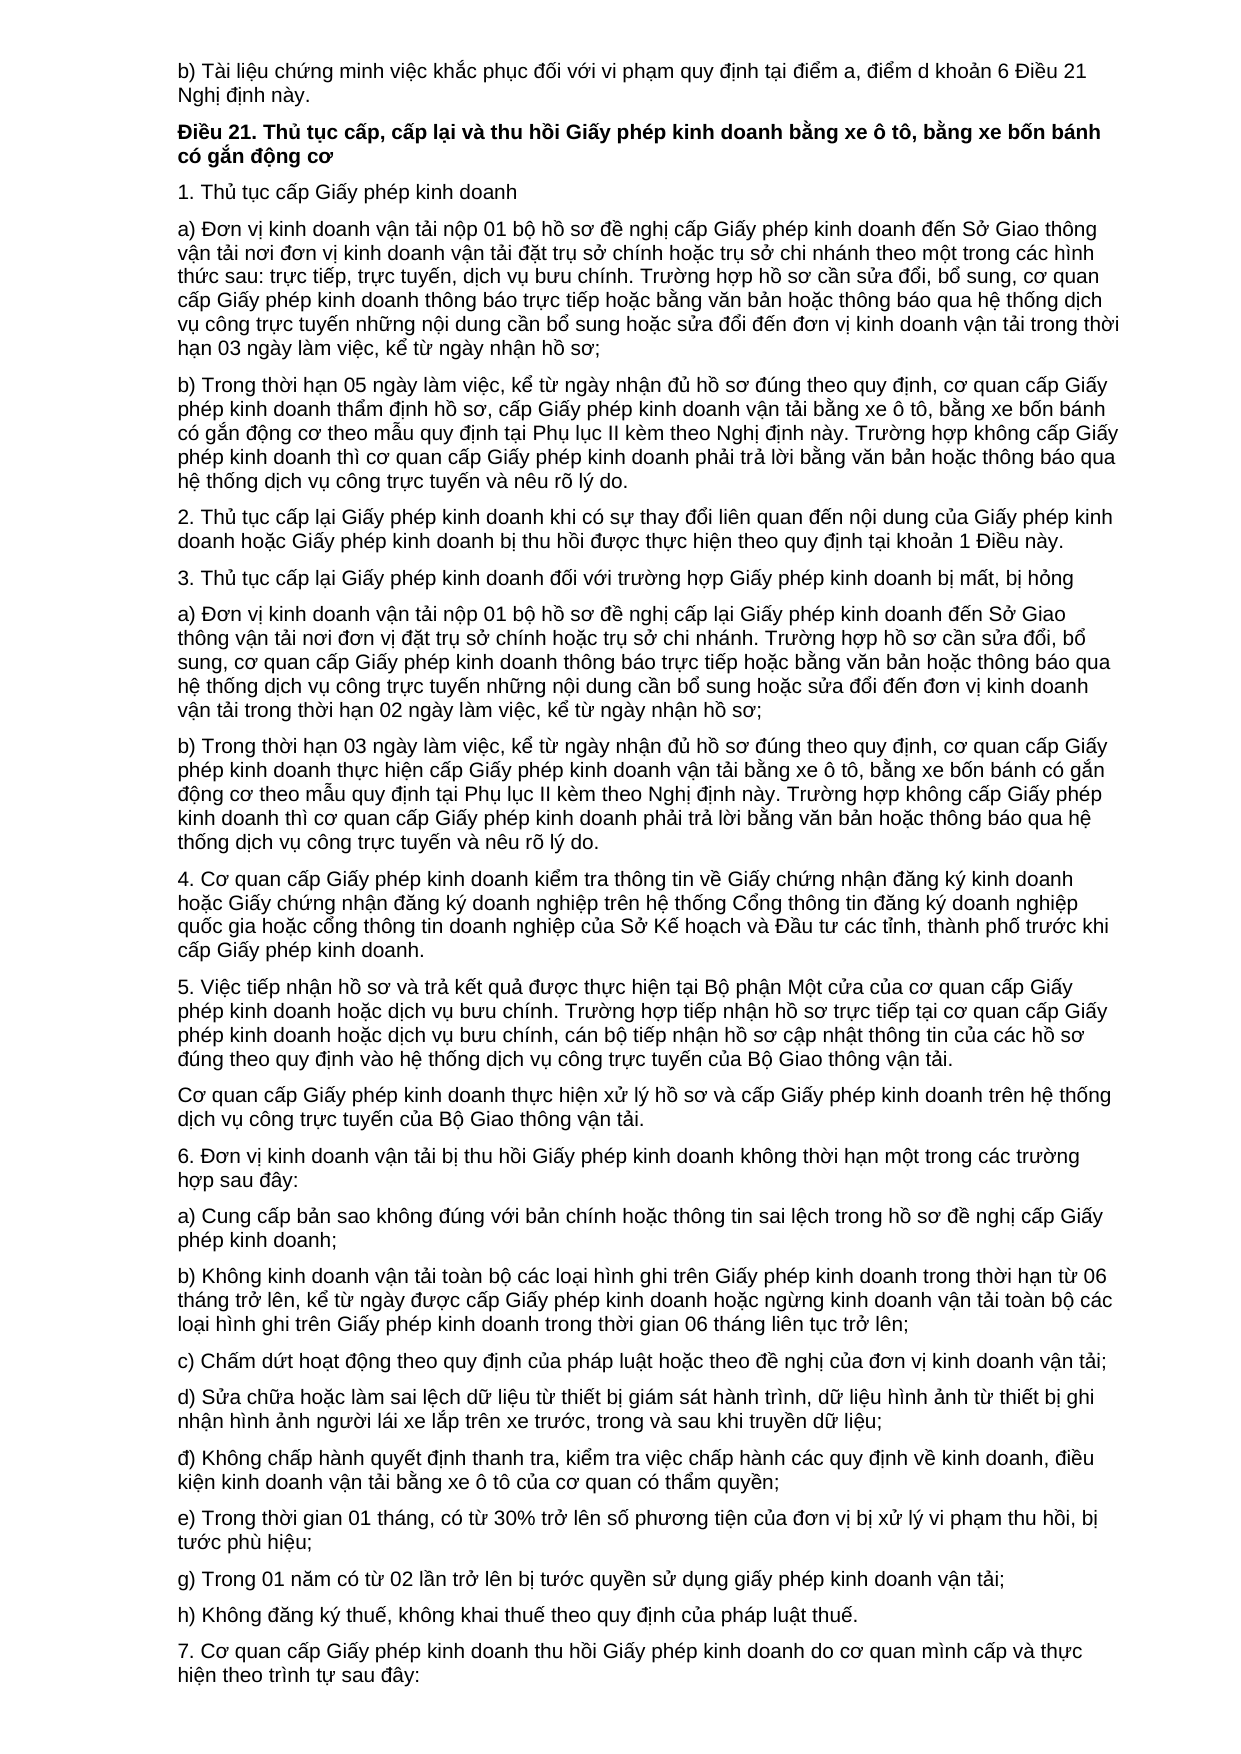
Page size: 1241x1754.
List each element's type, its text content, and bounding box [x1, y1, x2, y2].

text a) Cung cấp bản sao không đúng với bản chính hoặc thông tin sai lệch trong hồ sơ đề nghị cấp Giấy phép kinh doanh; [177, 1204, 1122, 1252]
text 4. Cơ quan cấp Giấy phép kinh doanh kiểm tra thông tin về Giấy chứng nhận đăng ký kinh doanh hoặc Giấy chứng nhận đăng ký doanh nghiệp trên hệ thống Cổng thông tin đăng ký doanh nghiệp quốc gia hoặc cổng thông tin doanh nghiệp của Sở Kế hoạch và Đầu tư các tỉnh, thành phố trước khi cấp Giấy phép kinh doanh. [177, 866, 1122, 962]
text 2. Thủ tục cấp lại Giấy phép kinh doanh khi có sự thay đổi liên quan đến nội dung của Giấy phép kinh doanh hoặc Giấy phép kinh doanh bị thu hồi được thực hiện theo quy định tại khoản 1 Điều này. [177, 505, 1122, 553]
text b) Tài liệu chứng minh việc khắc phục đối với vi phạm quy định tại điểm a, điểm d khoản 6 Điều 21 Nghị định này. [177, 59, 1122, 107]
text 5. Việc tiếp nhận hồ sơ và trả kết quả được thực hiện tại Bộ phận Một cửa của cơ quan cấp Giấy phép kinh doanh hoặc dịch vụ bưu chính. Trường hợp tiếp nhận hồ sơ trực tiếp tại cơ quan cấp Giấy phép kinh doanh hoặc dịch vụ bưu chính, cán bộ tiếp nhận hồ sơ cập nhật thông tin của các hồ sơ đúng theo quy định vào hệ thống dịch vụ công trực tuyến của Bộ Giao thông vận tải. [177, 975, 1122, 1071]
text c) Chấm dứt hoạt động theo quy định của pháp luật hoặc theo đề nghị của đơn vị kinh doanh vận tải; [177, 1349, 1122, 1373]
text e) Trong thời gian 01 tháng, có từ 30% trở lên số phương tiện của đơn vị bị xử lý vi phạm thu hồi, bị tước phù hiệu; [177, 1506, 1122, 1554]
text g) Trong 01 năm có từ 02 lần trở lên bị tước quyền sử dụng giấy phép kinh doanh vận tải; [177, 1566, 1122, 1590]
text 6. Đơn vị kinh doanh vận tải bị thu hồi Giấy phép kinh doanh không thời hạn một trong các trường hợp sau đây: [177, 1143, 1122, 1191]
text Điều 21. Thủ tục cấp, cấp lại và thu hồi Giấy phép kinh doanh bằng xe ô tô, bằng xe bốn bánh có gắn động cơ [177, 119, 1122, 167]
text b) Không kinh doanh vận tải toàn bộ các loại hình ghi trên Giấy phép kinh doanh trong thời hạn từ 06 tháng trở lên, kể từ ngày được cấp Giấy phép kinh doanh hoặc ngừng kinh doanh vận tải toàn bộ các loại hình ghi trên Giấy phép kinh doanh trong thời gian 06 tháng liên tục trở lên; [177, 1264, 1122, 1336]
text b) Trong thời hạn 05 ngày làm việc, kể từ ngày nhận đủ hồ sơ đúng theo quy định, cơ quan cấp Giấy phép kinh doanh thẩm định hồ sơ, cấp Giấy phép kinh doanh vận tải bằng xe ô tô, bằng xe bốn bánh có gắn động cơ theo mẫu quy định tại Phụ lục II kèm theo Nghị định này. Trường hợp không cấp Giấy phép kinh doanh thì cơ quan cấp Giấy phép kinh doanh phải trả lời bằng văn bản hoặc thông báo qua hệ thống dịch vụ công trực tuyến và nêu rõ lý do. [177, 373, 1122, 492]
text h) Không đăng ký thuế, không khai thuế theo quy định của pháp luật thuế. [177, 1603, 1122, 1627]
text b) Trong thời hạn 03 ngày làm việc, kể từ ngày nhận đủ hồ sơ đúng theo quy định, cơ quan cấp Giấy phép kinh doanh thực hiện cấp Giấy phép kinh doanh vận tải bằng xe ô tô, bằng xe bốn bánh có gắn động cơ theo mẫu quy định tại Phụ lục II kèm theo Nghị định này. Trường hợp không cấp Giấy phép kinh doanh thì cơ quan cấp Giấy phép kinh doanh phải trả lời bằng văn bản hoặc thông báo qua hệ thống dịch vụ công trực tuyến và nêu rõ lý do. [177, 734, 1122, 854]
text 7. Cơ quan cấp Giấy phép kinh doanh thu hồi Giấy phép kinh doanh do cơ quan mình cấp và thực hiện theo trình tự sau đây: [177, 1639, 1122, 1687]
text Cơ quan cấp Giấy phép kinh doanh thực hiện xử lý hồ sơ và cấp Giấy phép kinh doanh trên hệ thống dịch vụ công trực tuyến của Bộ Giao thông vận tải. [177, 1083, 1122, 1131]
text đ) Không chấp hành quyết định thanh tra, kiểm tra việc chấp hành các quy định về kinh doanh, điều kiện kinh doanh vận tải bằng xe ô tô của cơ quan có thẩm quyền; [177, 1446, 1122, 1493]
text a) Đơn vị kinh doanh vận tải nộp 01 bộ hồ sơ đề nghị cấp Giấy phép kinh doanh đến Sở Giao thông vận tải nơi đơn vị kinh doanh vận tải đặt trụ sở chính hoặc trụ sở chi nhánh theo một trong các hình thức sau: trực tiếp, trực tuyến, dịch vụ bưu chính. Trường hợp hồ sơ cần sửa đổi, bổ sung, cơ quan cấp Giấy phép kinh doanh thông báo trực tiếp hoặc bằng văn bản hoặc thông báo qua hệ thống dịch vụ công trực tuyến những nội dung cần bổ sung hoặc sửa đổi đến đơn vị kinh doanh vận tải trong thời hạn 03 ngày làm việc, kể từ ngày nhận hồ sơ; [177, 216, 1122, 360]
text 1. Thủ tục cấp Giấy phép kinh doanh [177, 180, 1122, 204]
text d) Sửa chữa hoặc làm sai lệch dữ liệu từ thiết bị giám sát hành trình, dữ liệu hình ảnh từ thiết bị ghi nhận hình ảnh người lái xe lắp trên xe trước, trong và sau khi truyền dữ liệu; [177, 1385, 1122, 1433]
text a) Đơn vị kinh doanh vận tải nộp 01 bộ hồ sơ đề nghị cấp lại Giấy phép kinh doanh đến Sở Giao thông vận tải nơi đơn vị đặt trụ sở chính hoặc trụ sở chi nhánh. Trường hợp hồ sơ cần sửa đổi, bổ sung, cơ quan cấp Giấy phép kinh doanh thông báo trực tiếp hoặc bằng văn bản hoặc thông báo qua hệ thống dịch vụ công trực tuyến những nội dung cần bổ sung hoặc sửa đổi đến đơn vị kinh doanh vận tải trong thời hạn 02 ngày làm việc, kể từ ngày nhận hồ sơ; [177, 602, 1122, 722]
text 3. Thủ tục cấp lại Giấy phép kinh doanh đối với trường hợp Giấy phép kinh doanh bị mất, bị hỏng [177, 565, 1122, 589]
